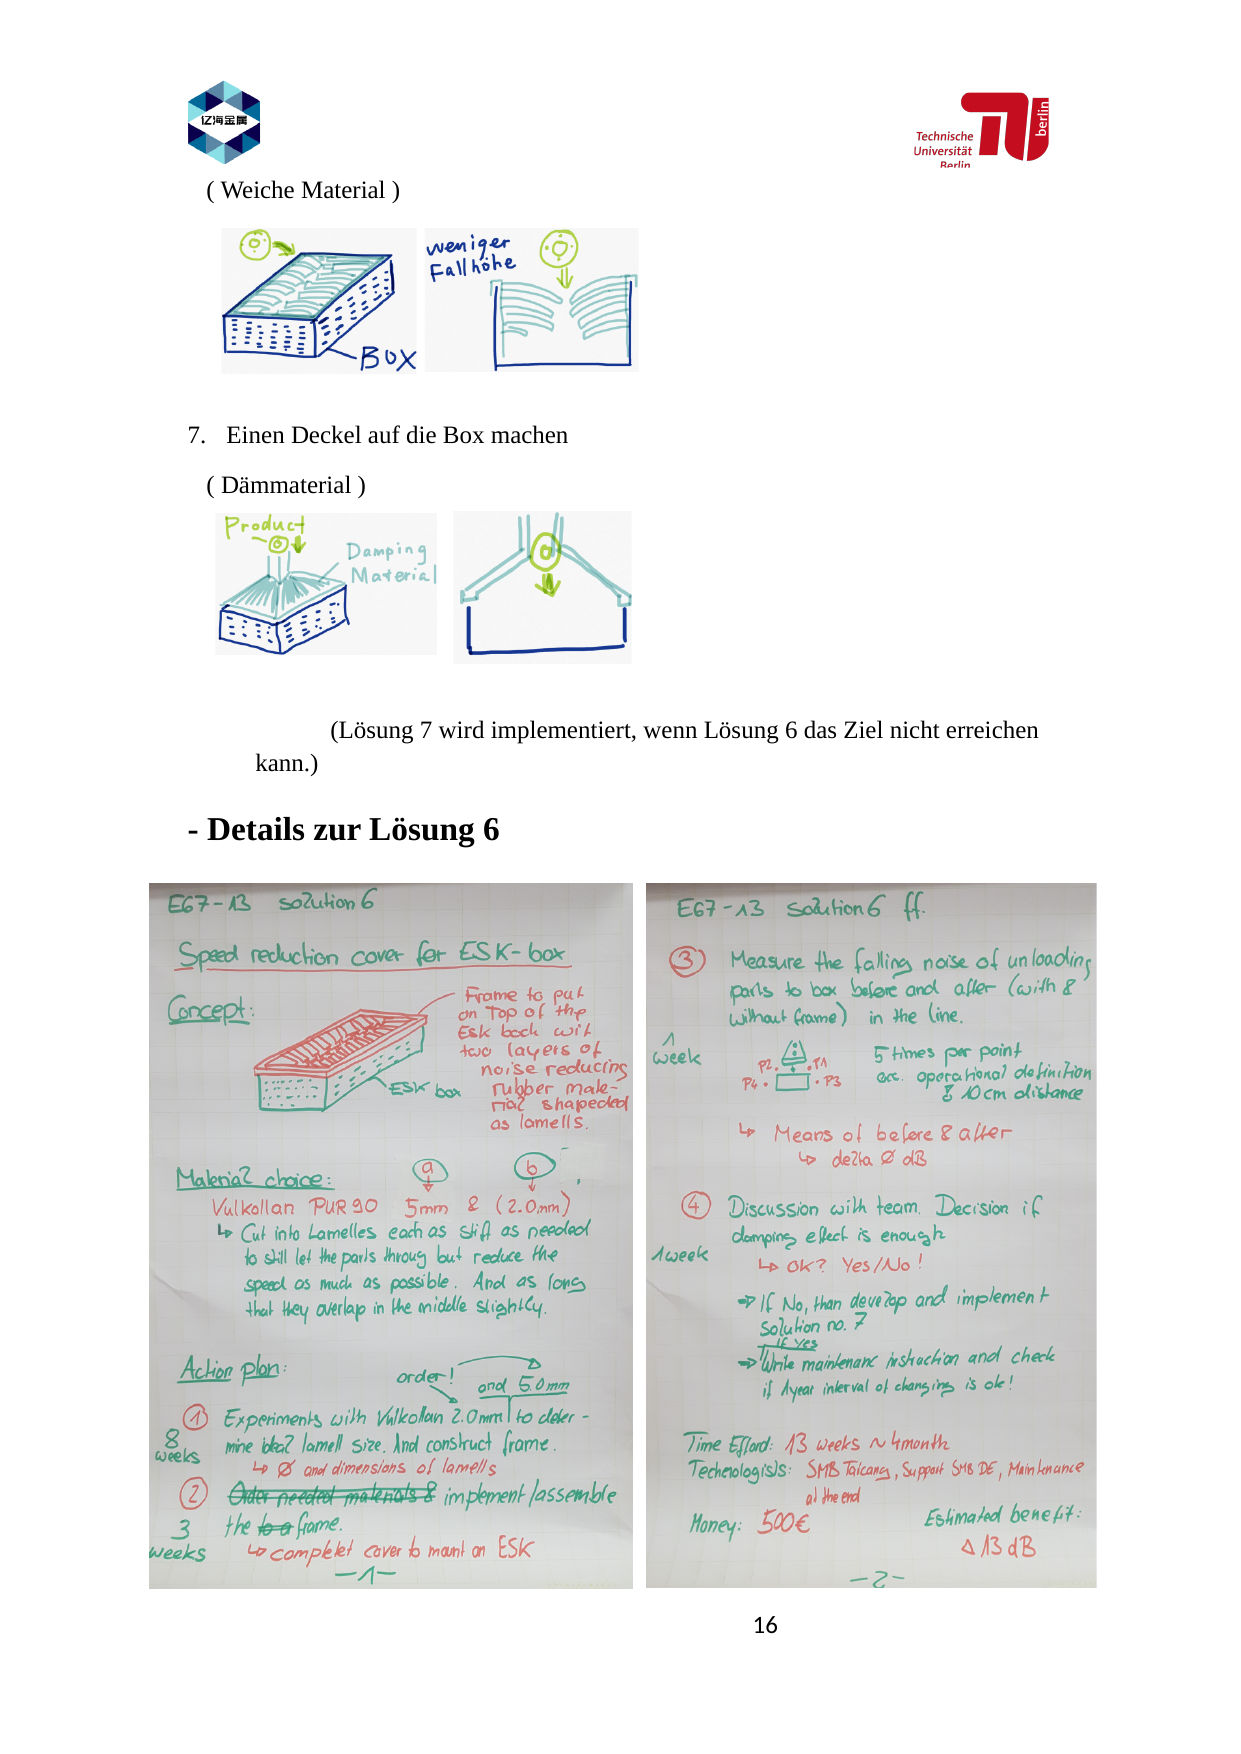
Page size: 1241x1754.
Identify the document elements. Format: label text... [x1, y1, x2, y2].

text - Details zur Lösung 6 [187, 795, 1053, 860]
picture [646, 883, 1097, 1588]
picture [215, 513, 437, 655]
text ( Dämmaterial ) [187, 468, 1053, 500]
picture [187, 80, 260, 164]
picture [149, 883, 633, 1589]
picture [453, 511, 632, 664]
picture [221, 228, 417, 374]
list Einen Deckel auf die Box machen [187, 419, 1053, 451]
picture [914, 92, 1049, 168]
text ( Weiche Material ) [187, 173, 1053, 205]
text (Lösung 7 wird implementiert, wenn Lösung 6 das Ziel nicht erreichen kann.) [255, 714, 1053, 779]
picture [424, 228, 639, 372]
